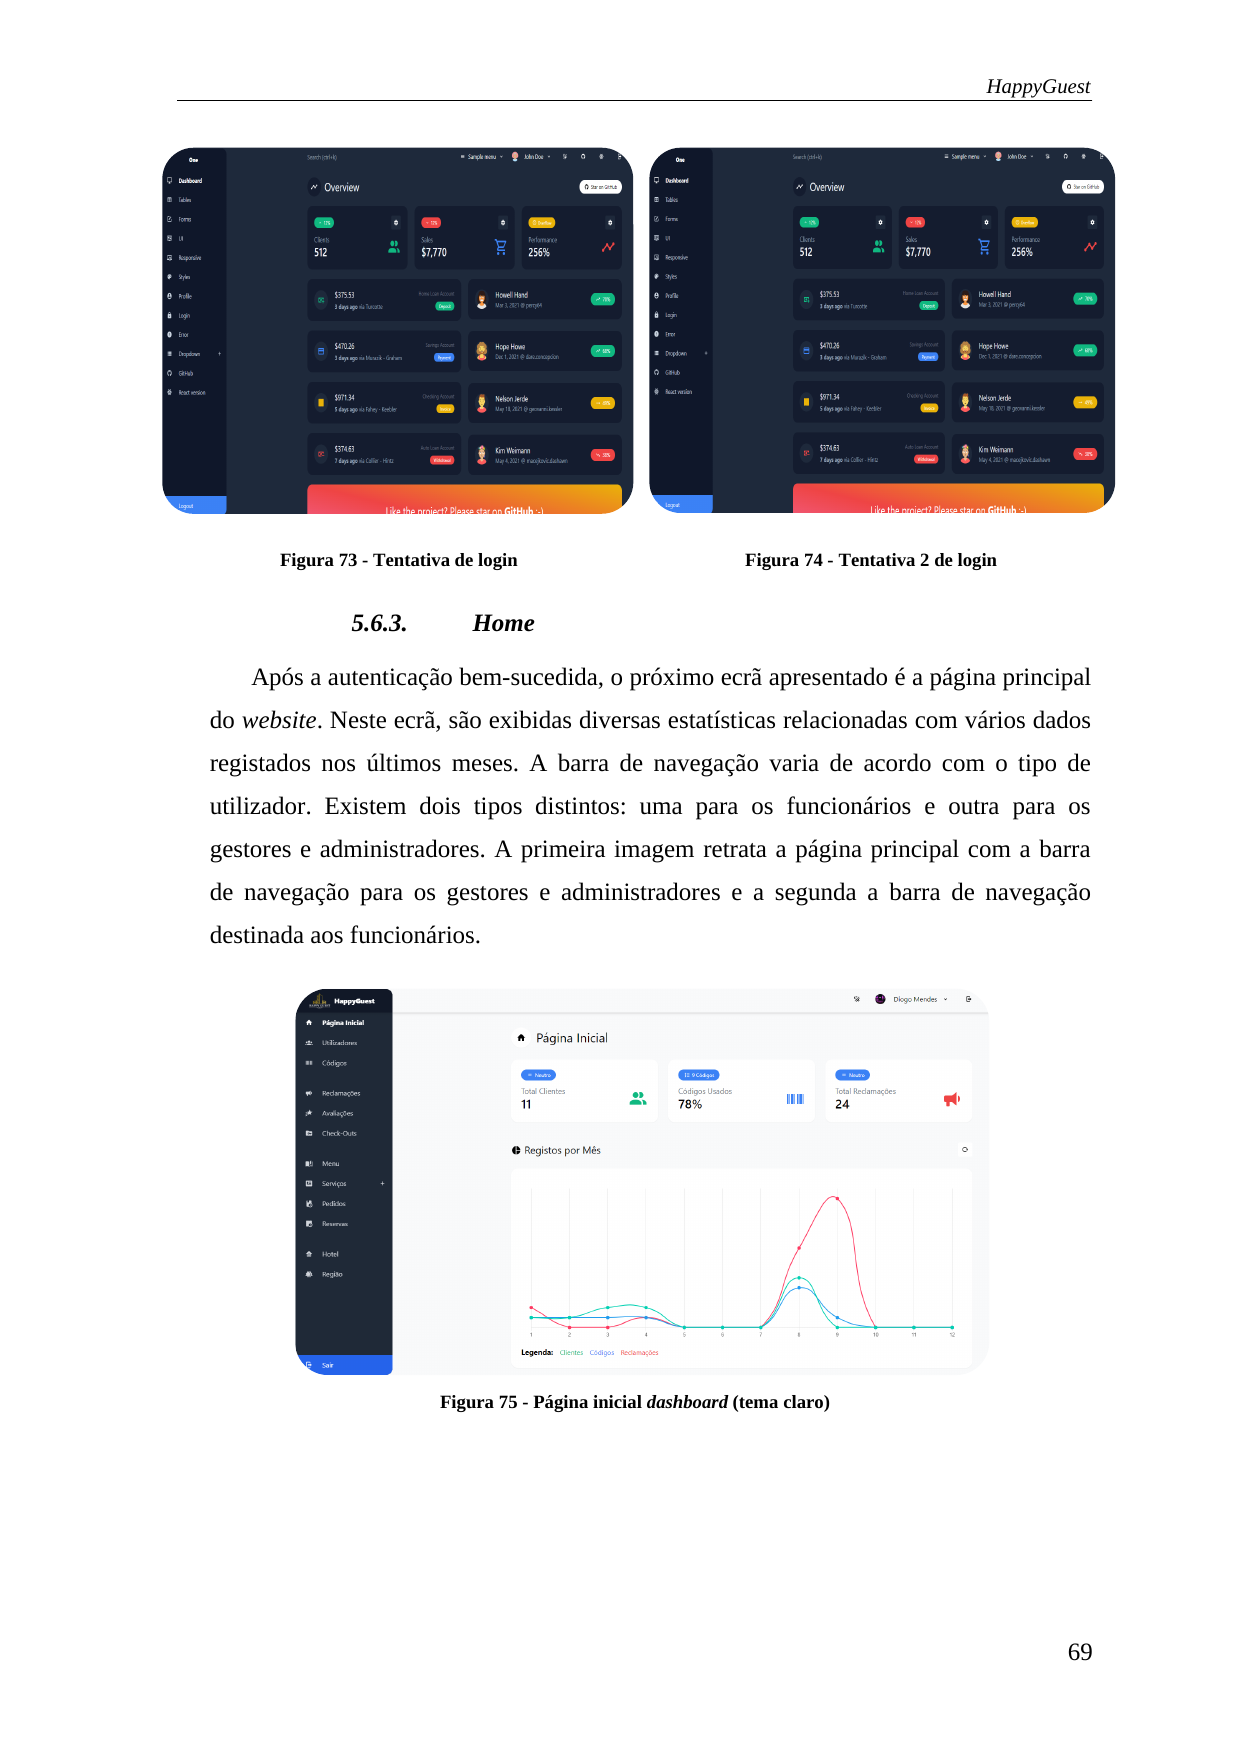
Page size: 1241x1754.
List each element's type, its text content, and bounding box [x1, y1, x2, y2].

picture [649, 147, 1116, 513]
text Após a autenticação bem-sucedida, o próximo ecrã apresentado é a página principal do website. Neste ecrã, são exibidas diversas estatísticas relacionadas com vários dados registados nos últimos meses. A barra de navegação varia de acordo com o tipo de utilizador. Existem dois tipos distintos: uma para os funcionários e outra para os gestores e administradores. A primeira imagem retrata a página principal com a barra de navegação para os gestores e administradores e a segunda a barra de navegação destinada aos funcionários. [209, 662, 1092, 949]
picture [162, 147, 634, 514]
picture [295, 988, 990, 1376]
subtitle Home [310, 608, 1092, 637]
